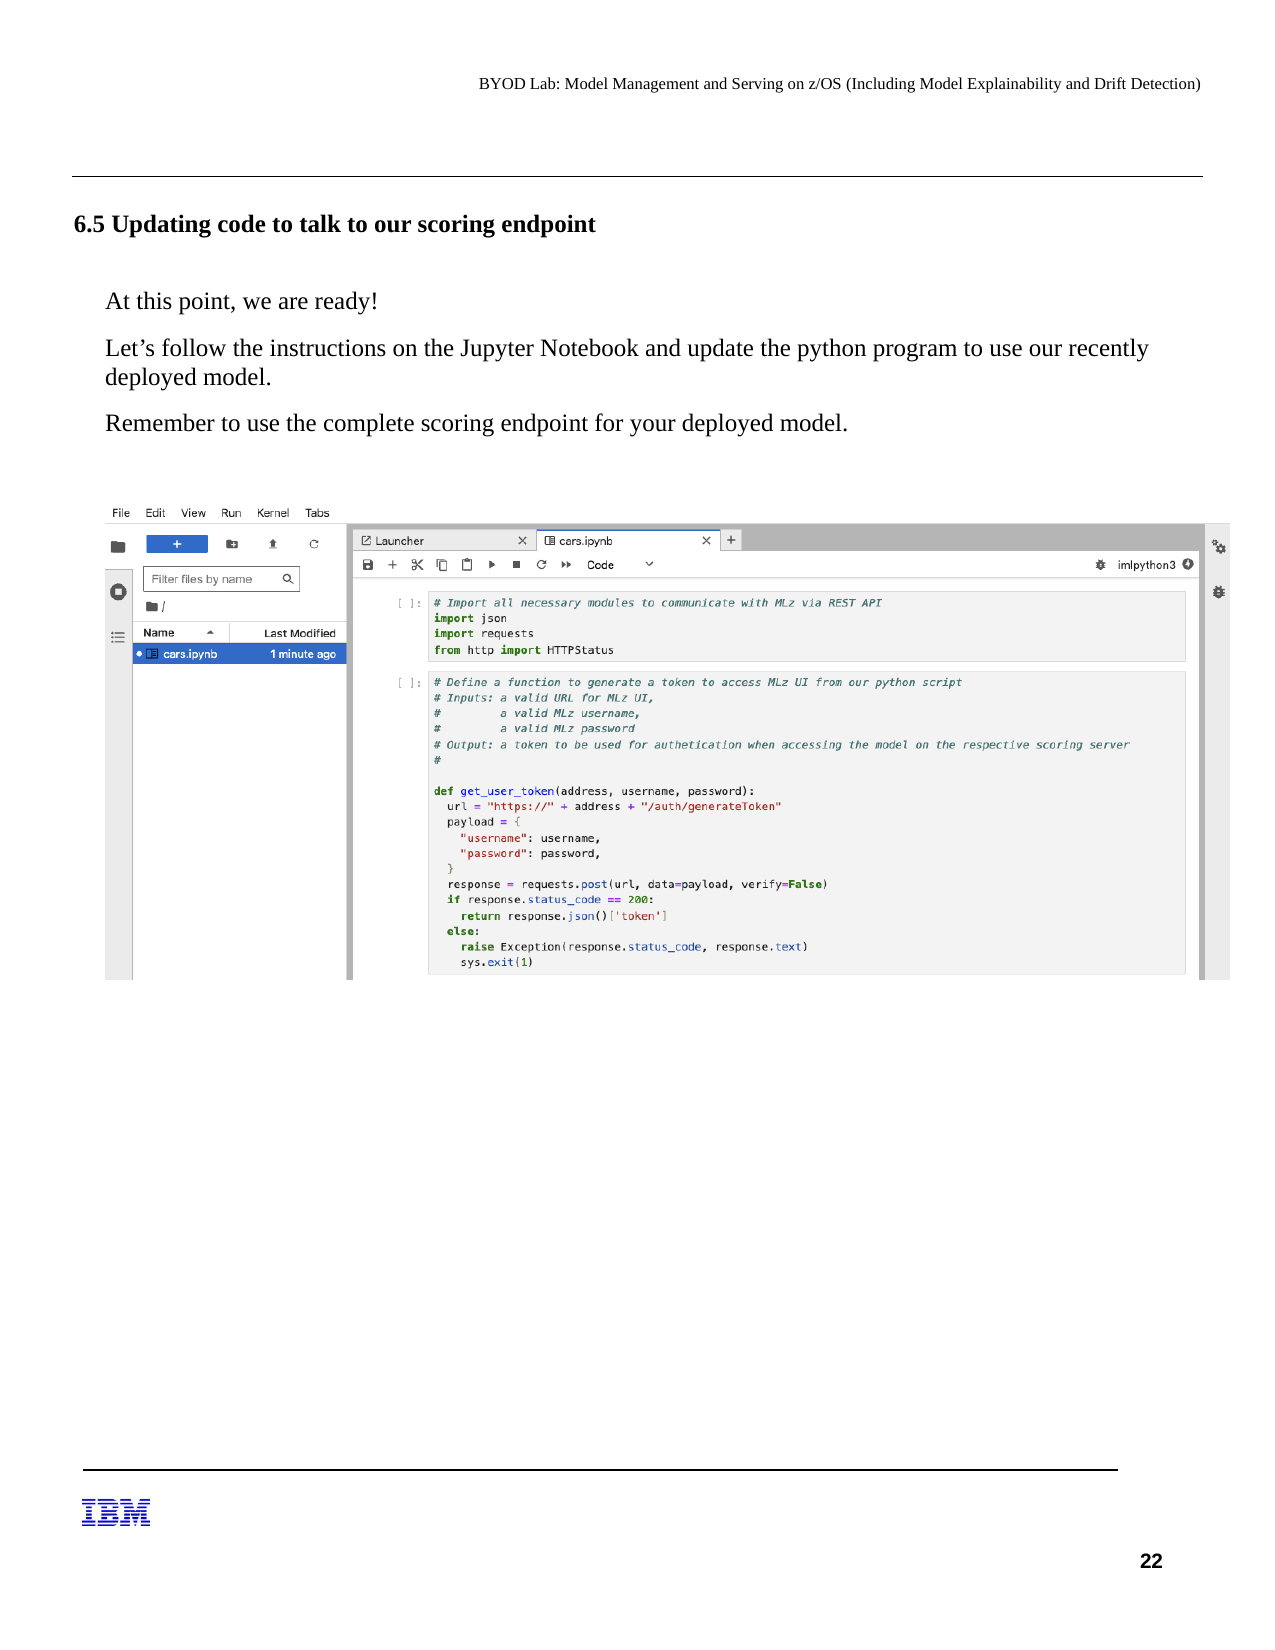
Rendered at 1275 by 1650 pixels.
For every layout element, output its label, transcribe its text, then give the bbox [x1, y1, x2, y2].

picture [82, 1485, 150, 1526]
text Remember to use the complete scoring endpoint for your deployed model. [105, 408, 1200, 437]
picture [105, 501, 1230, 980]
subtitle 6.5 Updating code to talk to our scoring endpoint [73, 209, 1200, 238]
text Let’s follow the instructions on the Jupyter Notebook and update the python program to use our recently deployed model. [105, 333, 1200, 391]
text At this point, we are ready! [105, 286, 1200, 315]
